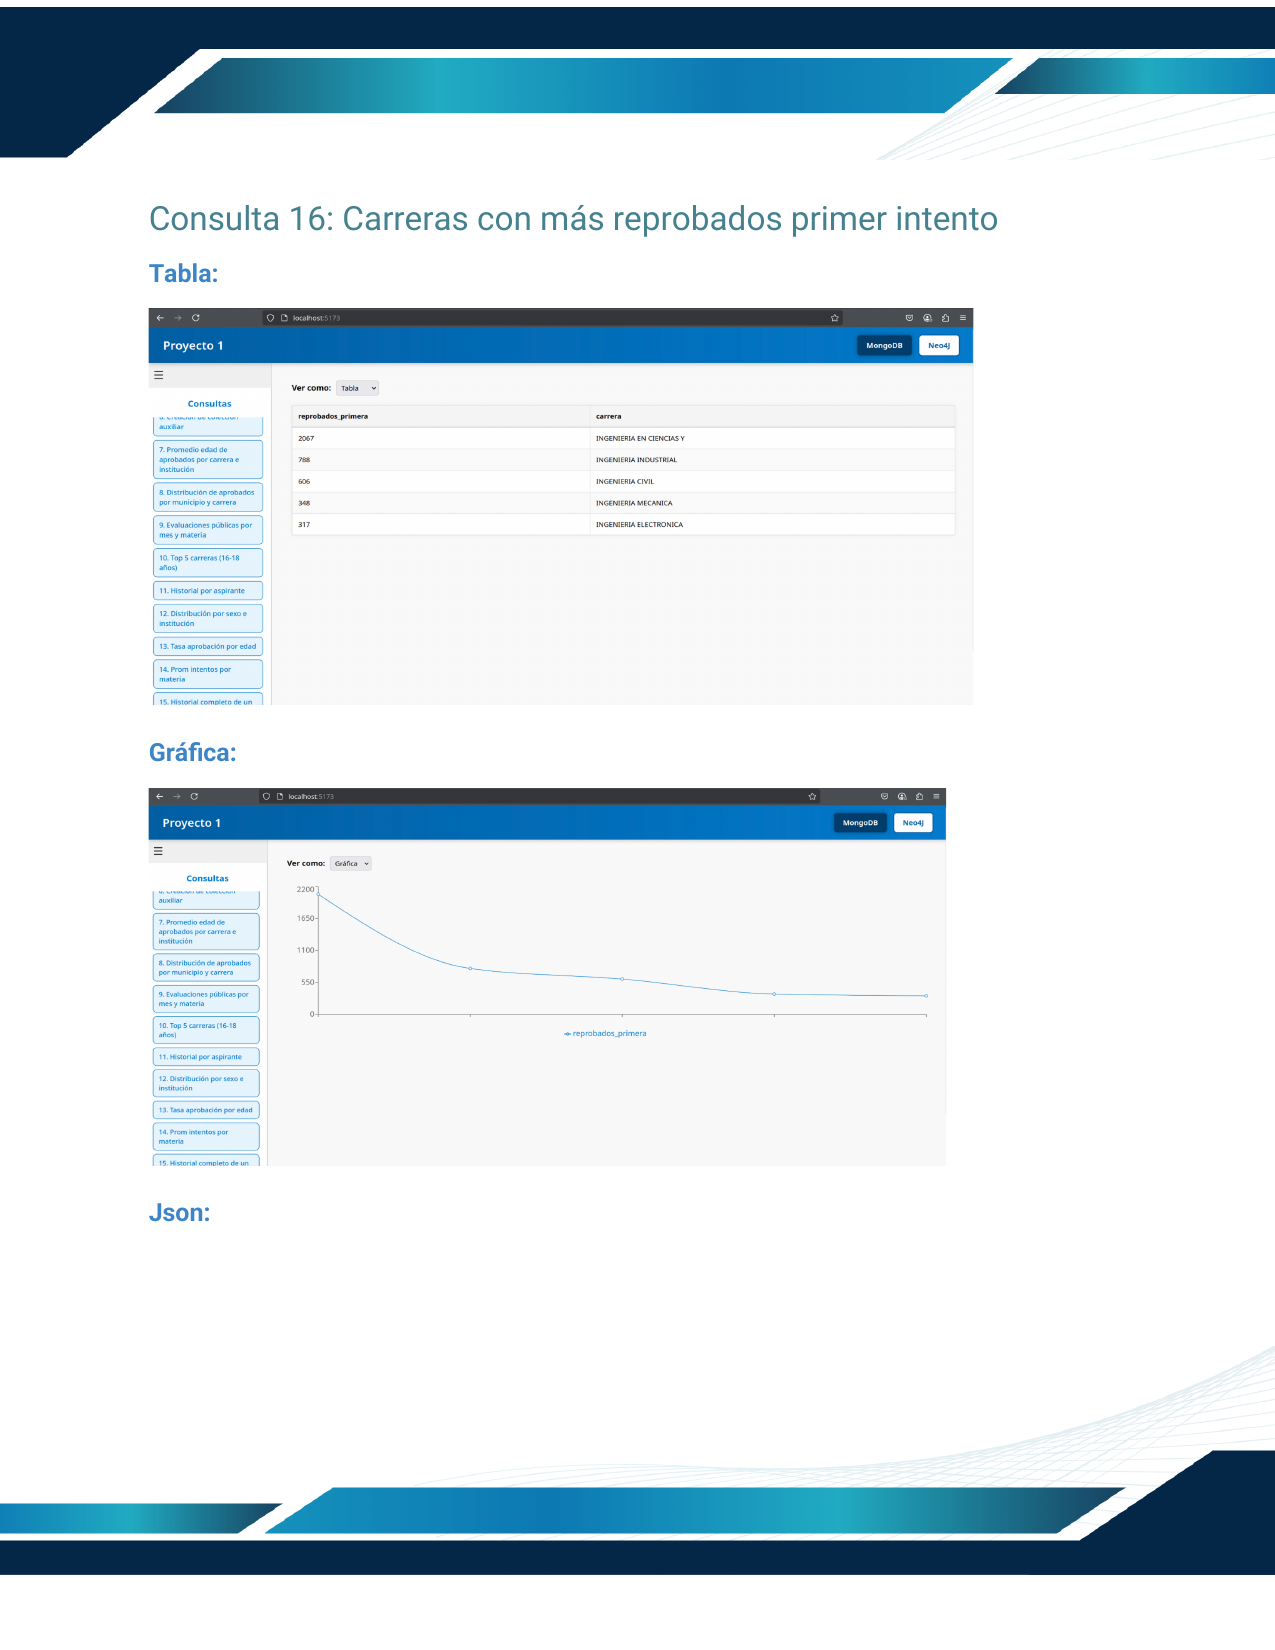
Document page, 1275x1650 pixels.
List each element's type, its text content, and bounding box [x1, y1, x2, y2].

subtitle Json: [148, 1198, 1125, 1227]
picture [0, 7, 1275, 160]
subtitle Consulta 16: Carreras con más reprobados primer intento [148, 148, 1125, 238]
subtitle Tabla: [148, 259, 1125, 288]
subtitle Gráfica: [148, 738, 1125, 767]
picture [0, 1346, 1275, 1575]
picture [148, 308, 974, 705]
picture [148, 788, 947, 1166]
